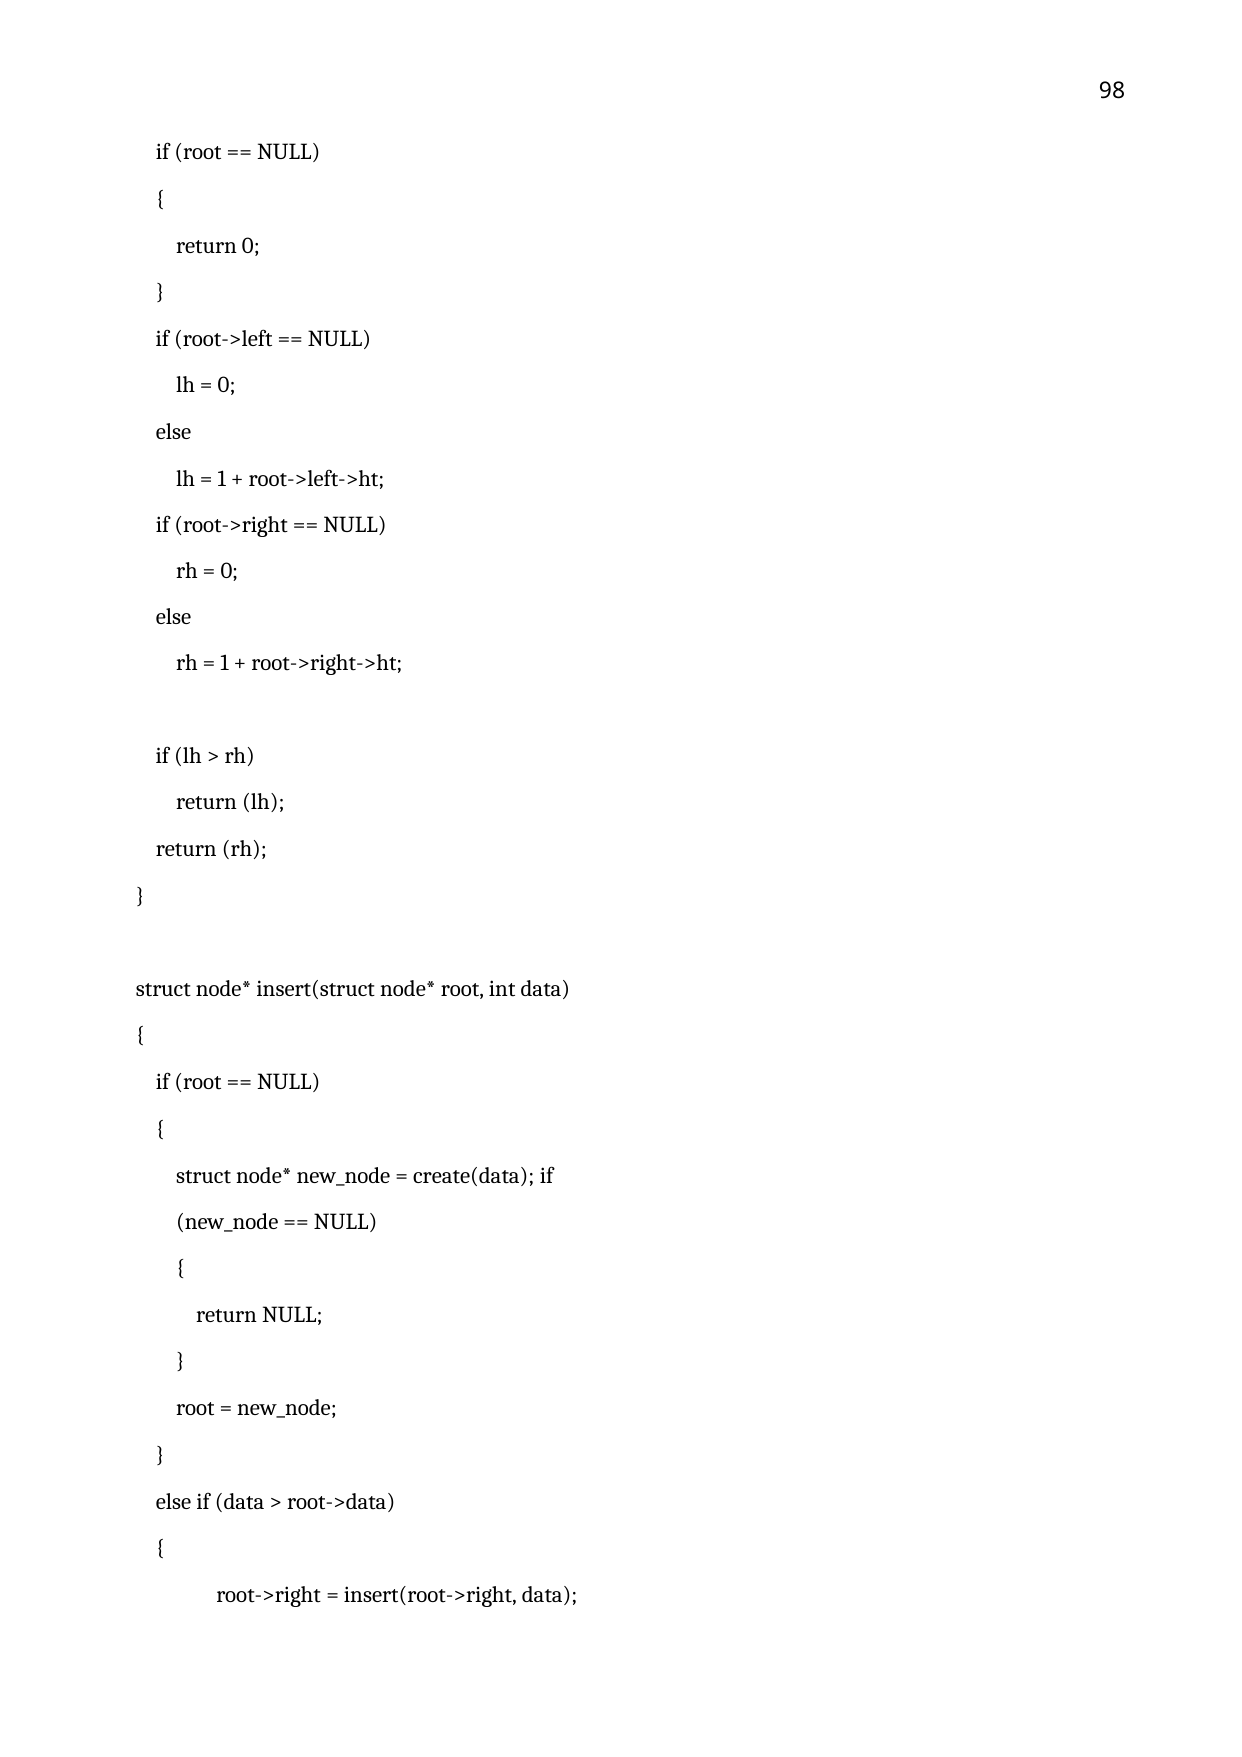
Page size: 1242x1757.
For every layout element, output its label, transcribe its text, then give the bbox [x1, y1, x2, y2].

text else [156, 418, 1162, 445]
text else if (data > root->data) [156, 1488, 1162, 1515]
text return (rh); [156, 836, 1162, 862]
text if (root == NULL) [156, 1069, 1162, 1095]
text struct node* insert(struct node* root, int data) [136, 975, 1162, 1002]
text rh = 1 + root->right->ht; [176, 649, 1162, 676]
text } [156, 1442, 1162, 1468]
text } [176, 1348, 1162, 1374]
text if (lh > rh) return (lh); [155, 743, 294, 816]
text root = new_node; [176, 1395, 1162, 1421]
text return 0; [176, 232, 1162, 259]
text { [156, 186, 1162, 212]
text if (root->left == NULL) lh = 0; [155, 326, 378, 398]
text struct node* new_node = create(data); if (new_node == NULL) [176, 1162, 553, 1235]
text { [156, 1116, 1162, 1142]
text if (root == NULL) [156, 139, 1162, 165]
text } [156, 279, 1162, 305]
text return NULL; [196, 1301, 1162, 1328]
text } [136, 882, 1162, 909]
text lh = 1 + root->left->ht; if (root->right == NULL) [156, 465, 396, 538]
text rh = 0; else [156, 557, 241, 630]
text { [156, 1535, 1162, 1562]
text { [136, 1022, 1162, 1048]
text root->right = insert(root->right, data); [216, 1582, 1162, 1608]
text { [176, 1254, 1162, 1281]
